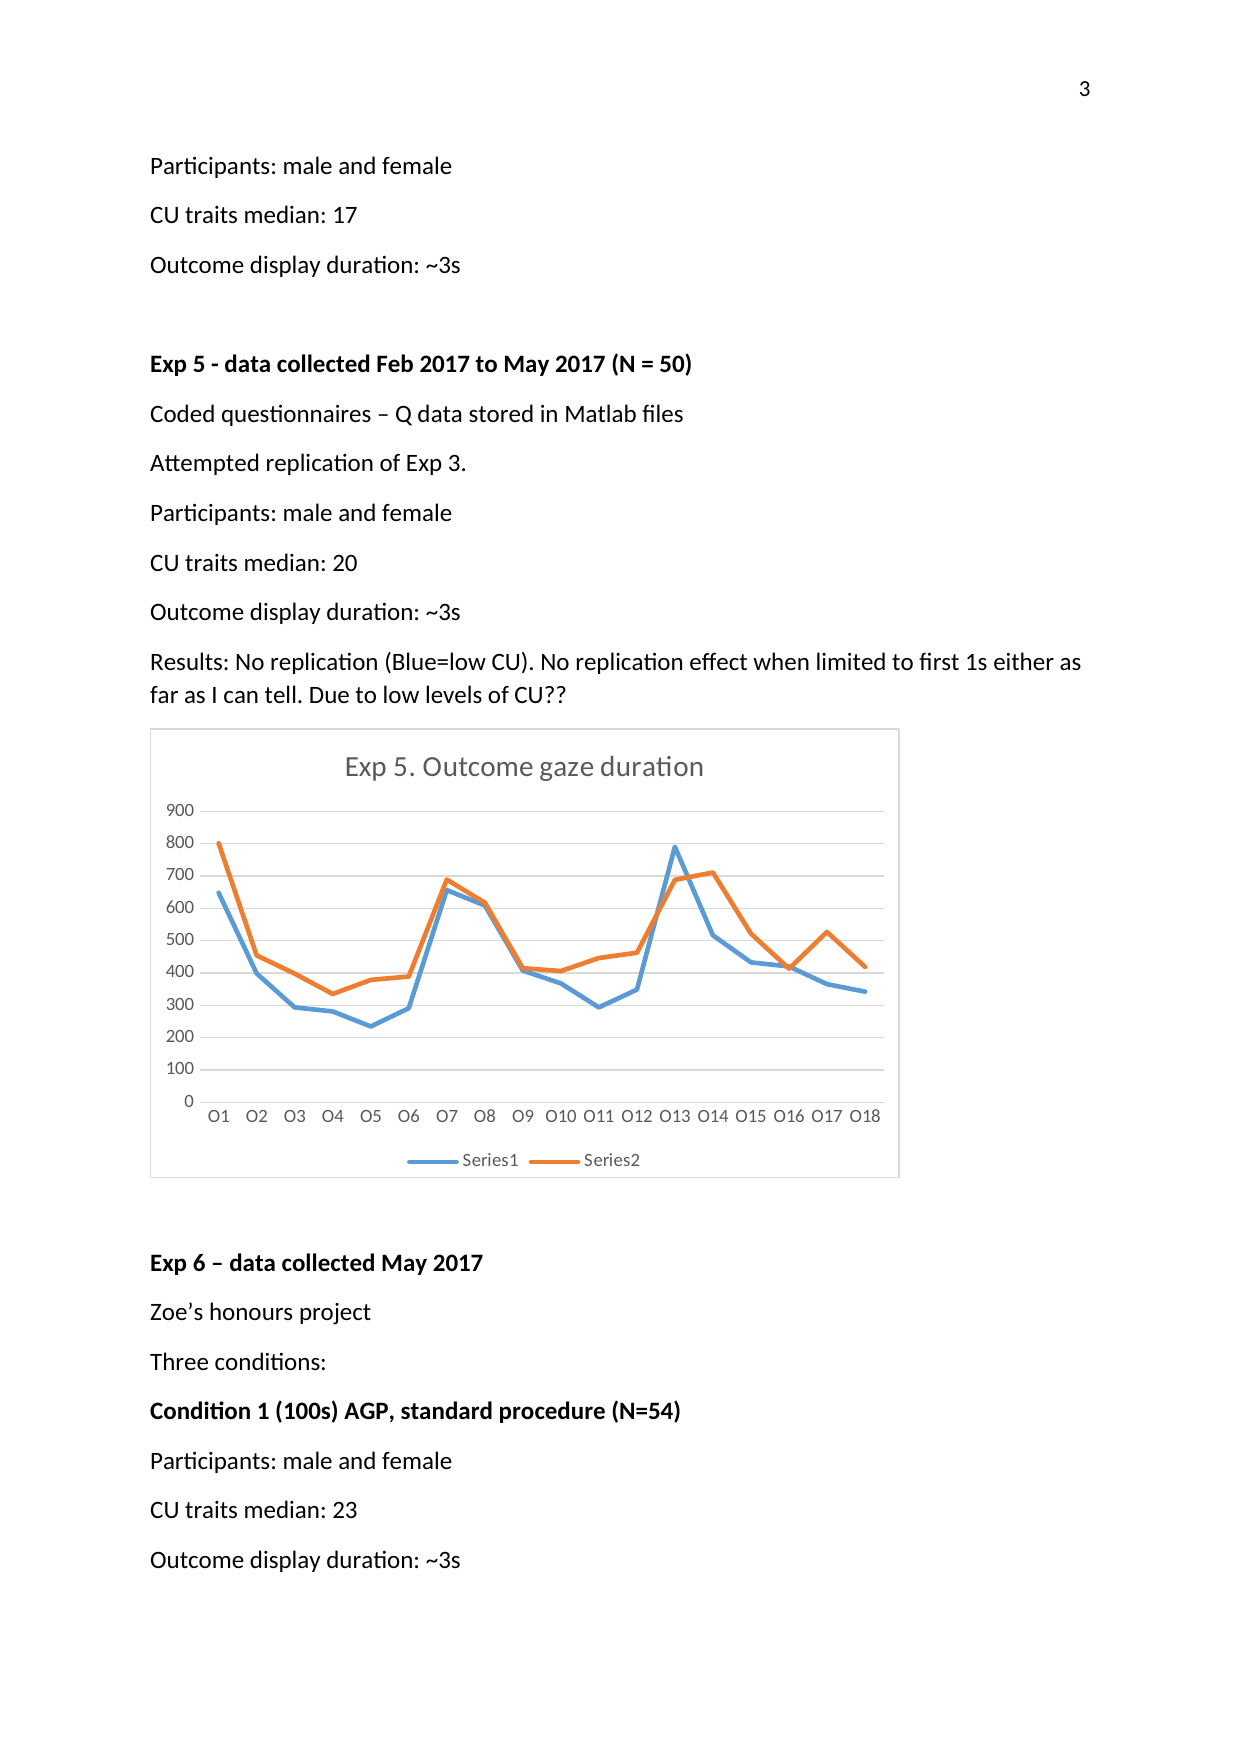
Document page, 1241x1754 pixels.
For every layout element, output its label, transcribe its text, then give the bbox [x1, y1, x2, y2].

text CU traits median: 20 [150, 547, 1090, 577]
text Exp 6 – data collected May 2017 [150, 1247, 1090, 1277]
text Outcome display duration: ~3s [150, 249, 1090, 280]
text Coded questionnaires – Q data stored in Matlab files [150, 398, 1090, 428]
text Participants: male and female [150, 1445, 1090, 1476]
text Outcome display duration: ~3s [150, 1544, 1090, 1575]
text Condition 1 (100s) AGP, standard procedure (N=54) [150, 1396, 1090, 1426]
text Exp 5 - data collected Feb 2017 to May 2017 (N = 50) [150, 348, 1090, 379]
text Zoe’s honours project [150, 1296, 1090, 1327]
text Participants: male and female [150, 150, 1090, 181]
text Three conditions: [150, 1346, 1090, 1376]
text Participants: male and female [150, 497, 1090, 528]
text Outcome display duration: ~3s [150, 596, 1090, 627]
text CU traits median: 17 [150, 199, 1090, 230]
text CU traits median: 23 [150, 1495, 1090, 1525]
text Results: No replication (Blue=low CU). No replication effect when limited to first 1s either as far as I can tell. Due to low levels of CU?? [150, 646, 1090, 709]
text Attempted replication of Exp 3. [150, 447, 1090, 478]
